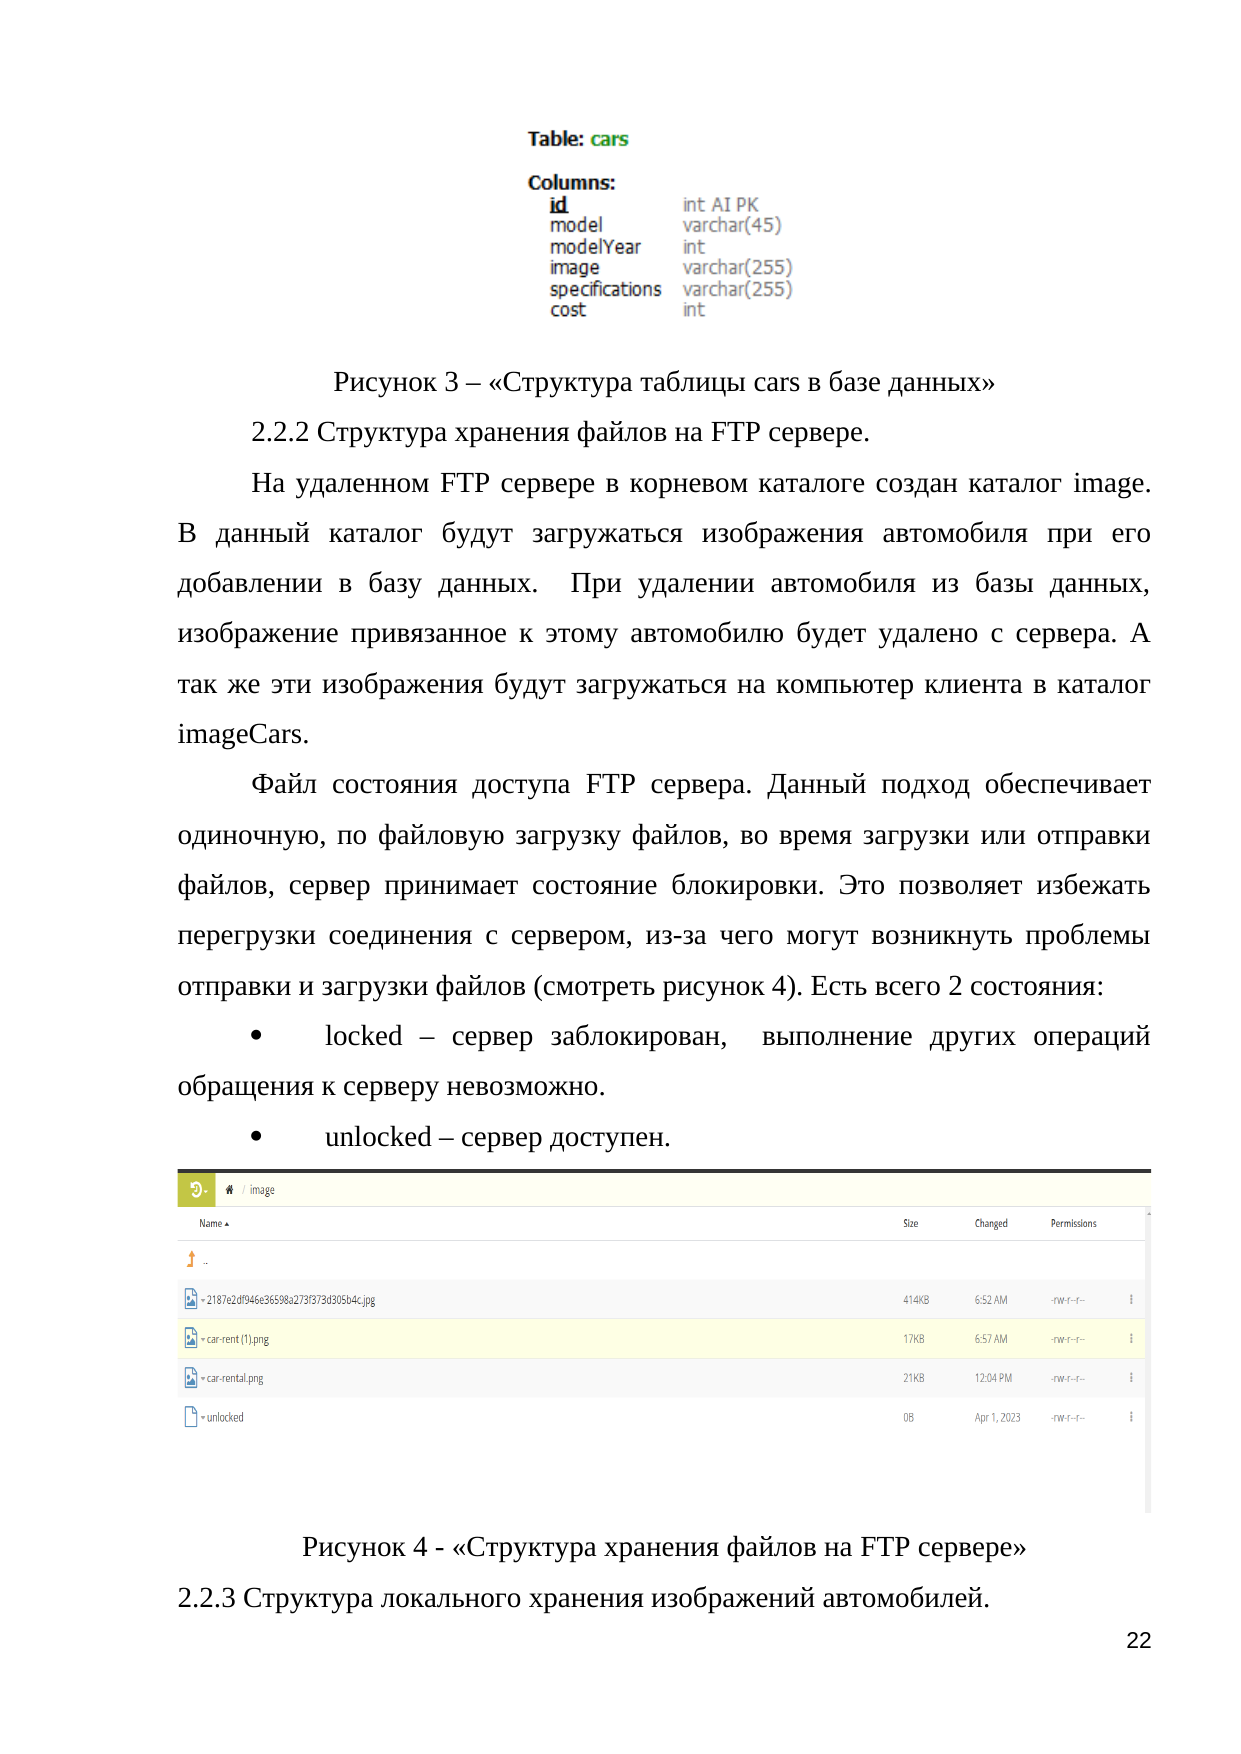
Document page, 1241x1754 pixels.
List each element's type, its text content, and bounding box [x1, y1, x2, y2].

list unlocked – сервер доступен. [177, 1119, 1152, 1152]
text 2.2.3 Структура локального хранения изображений автомобилей. [177, 1580, 1152, 1613]
picture [177, 1169, 1152, 1513]
picture [508, 118, 821, 351]
text Файл состояния доступа FTP сервера. Данный подход обеспечивает одиночную, по файловую загрузку файлов, во время загрузки или отправки файлов, сервер принимает состояние блокировки. Это позволяет избежать перегрузки соединения с сервером, из-за чего могут возникнуть проблемы отправки и загрузки файлов (смотреть рисунок 4). Есть всего 2 состояния: [177, 767, 1152, 1001]
text 2.2.2 Структура хранения файлов на FTP сервере. [177, 414, 1152, 448]
text Рисунок 3 – «Структура таблицы cars в базе данных» [177, 364, 1152, 398]
text Рисунок 4 - «Структура хранения файлов на FTP сервере» [177, 1513, 1152, 1563]
list locked – сервер заблокирован, выполнение других операций обращения к серверу невозможно. [177, 1018, 1152, 1102]
text На удаленном FTP сервере в корневом каталоге создан каталог image. В данный каталог будут загружаться изображения автомобиля при его добавлении в базу данных. При удалении автомобиля из базы данных, изображение привязанное к этому автомобилю будет удалено с сервера. А так же эти изображения будут загружаться на компьютер клиента в каталог imageCars. [177, 465, 1152, 750]
